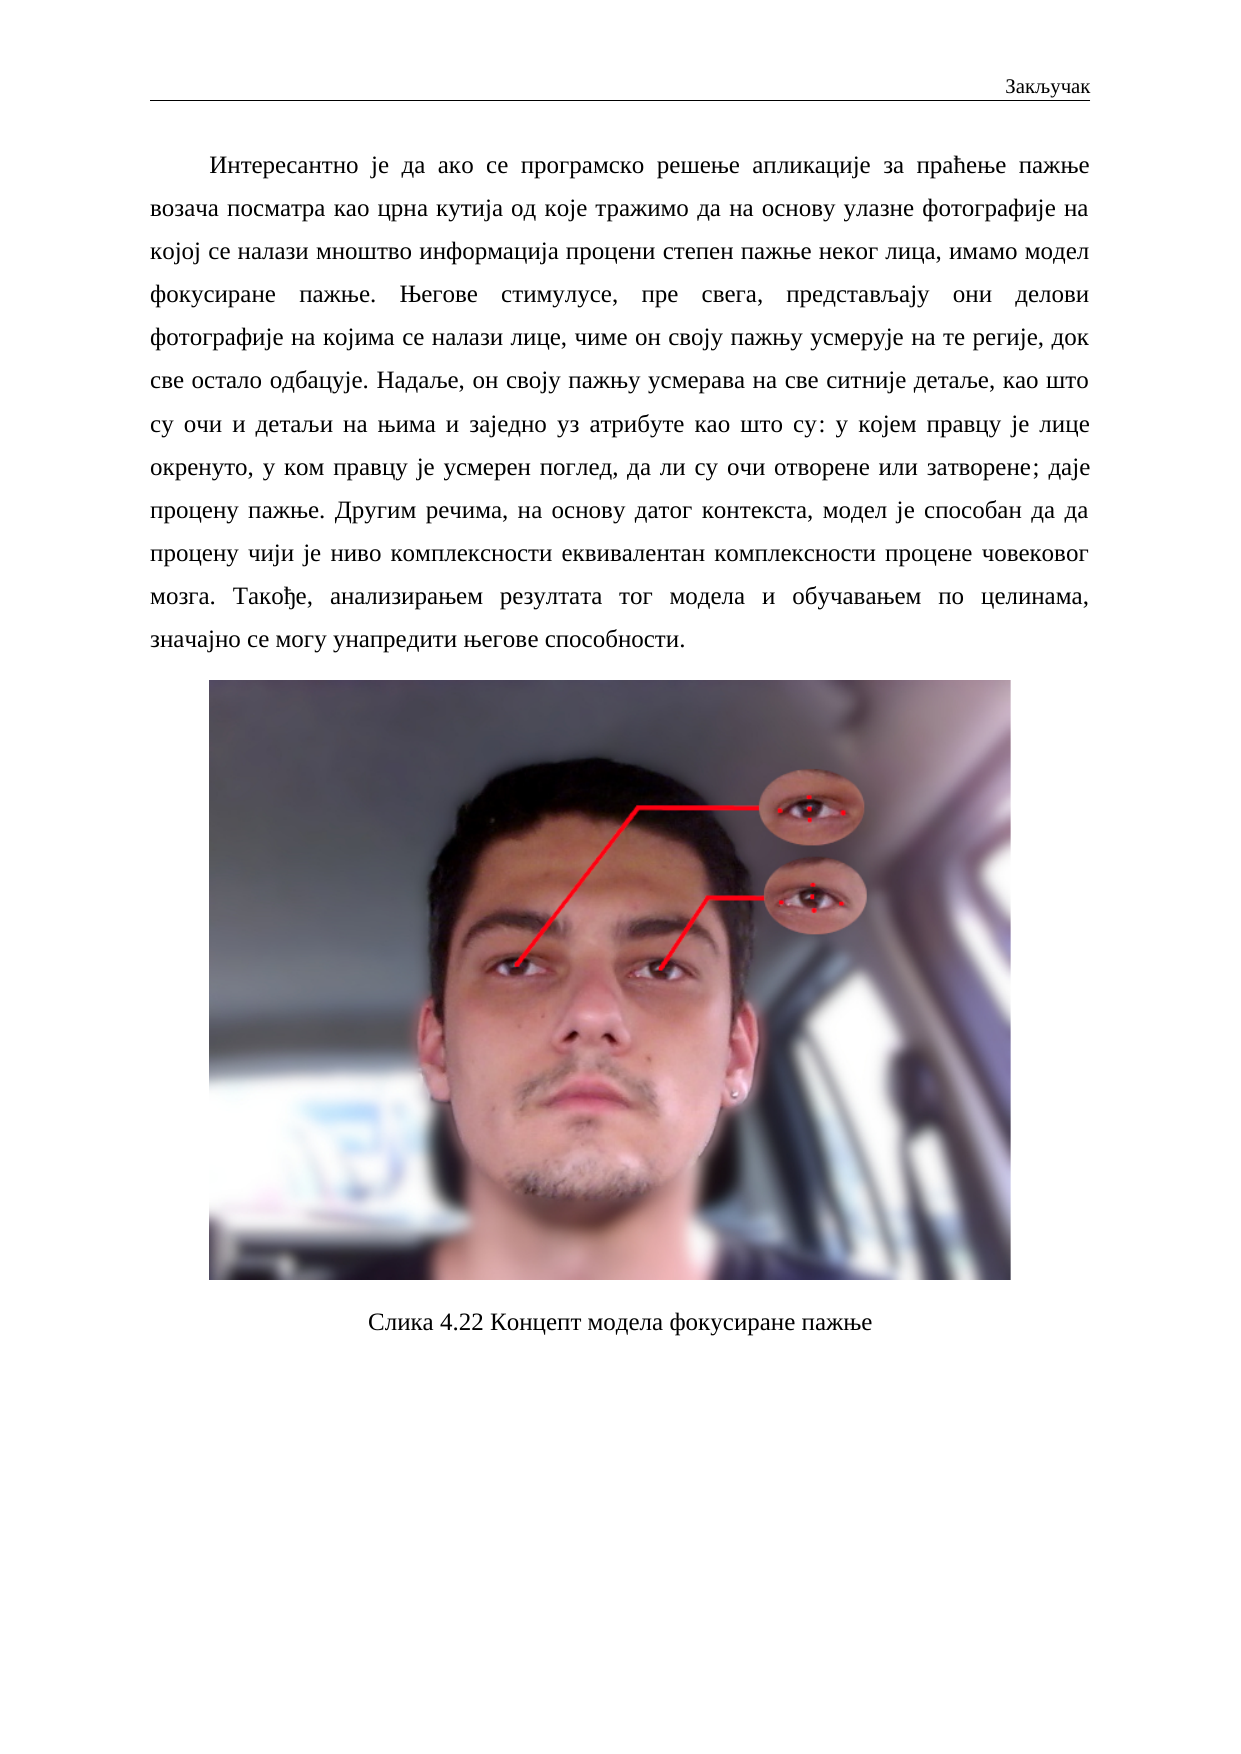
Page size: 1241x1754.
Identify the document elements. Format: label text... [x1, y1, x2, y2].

text Интересантно је да ако се програмско решење апликације за праћење пажње возача посматра као црна кутија од које тражимо да на основу улазне фотографије на којој се налази мноштво информација процени степен пажње неког лица, имамо модел фокусиране пажње. Његове стимулусе, пре свега, представљају они делови фотографије на којима се налази лице, чиме он своју пажњу усмерује на те регије, док све остало одбацује. Надаље, он своју пажњу усмерава на све ситније детаље, као што су очи и детаљи на њима и заједно уз атрибуте као што су: у којем правцу је лице окренуто, у ком правцу је усмерен поглед, да ли су очи отворене или затворене; даје процену пажње. Другим речима, на основу датог контекста, модел је способан да да процену чији је ниво комплексности еквивалентан комплексности процене човековог мозга. Такође, анализирањем резултата тог модела и обучавањем по целинама, значајно се могу унапредити његовe способности. [150, 150, 1090, 653]
picture [209, 680, 1011, 1280]
